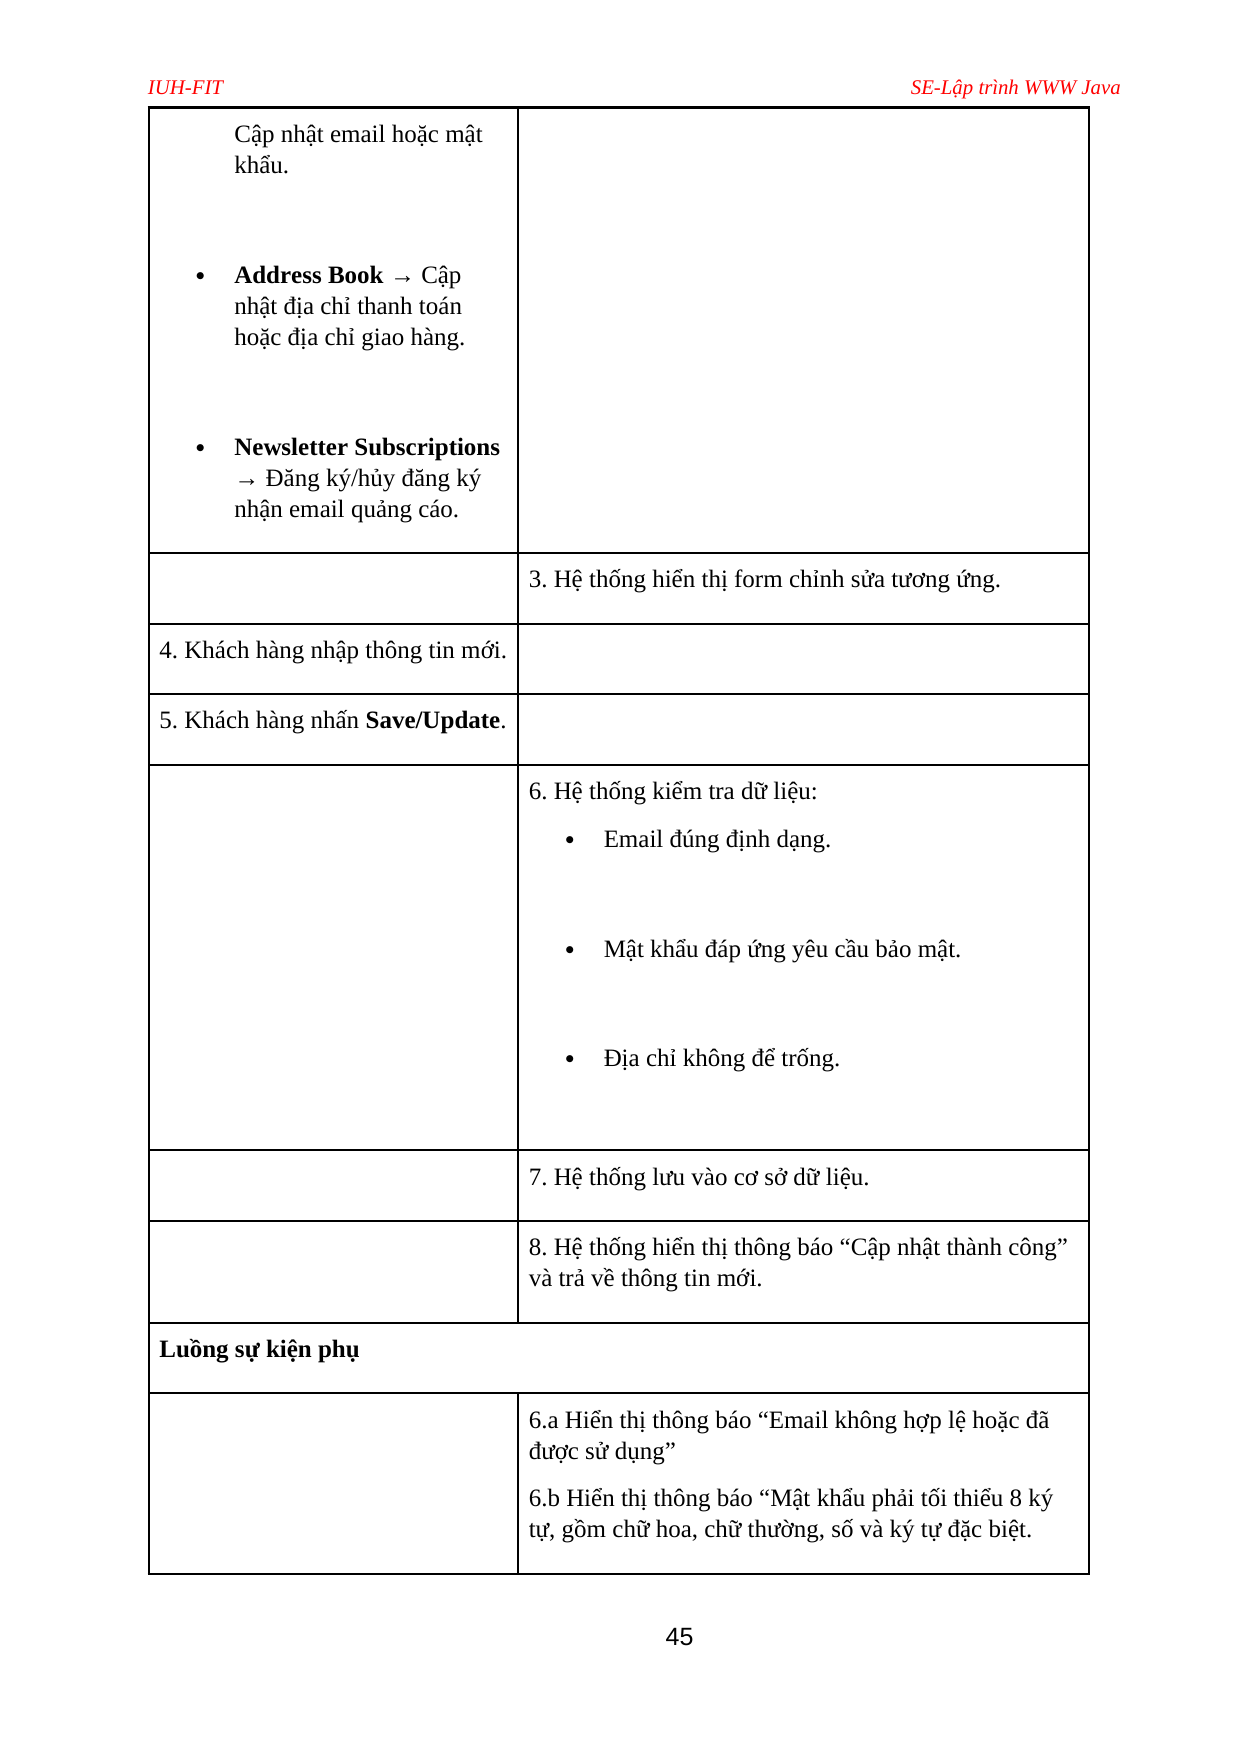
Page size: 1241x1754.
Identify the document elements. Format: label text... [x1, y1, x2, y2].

table_cell 6. Hệ thống kiểm tra dữ liệu: Email đúng định dạng. Mật khẩu đáp ứng yêu cầu bảo mật. Địa chỉ không để trống. [519, 766, 1088, 1149]
table_cell [519, 695, 1088, 764]
table_cell [150, 554, 517, 622]
table_cell [150, 1394, 517, 1573]
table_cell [150, 109, 517, 552]
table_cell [519, 1394, 1088, 1573]
table_cell [519, 109, 1088, 552]
table_cell 8. Hệ thống hiển thị thông báo “Cập nhật thành công” và trả về thông tin mới. [519, 1222, 1088, 1322]
table_cell 4. Khách hàng nhập thông tin mới. [150, 625, 517, 693]
table_cell [519, 625, 1088, 693]
table_cell 5. Khách hàng nhấn Save/Update. [150, 695, 517, 764]
table_cell [150, 1151, 517, 1220]
table_cell [150, 766, 517, 1149]
table_cell 3. Hệ thống hiển thị form chỉnh sửa tương ứng. [519, 554, 1088, 622]
table_cell 7. Hệ thống lưu vào cơ sở dữ liệu. [519, 1151, 1088, 1220]
table_cell Luồng sự kiện phụ [150, 1324, 1088, 1392]
table_cell [150, 1222, 517, 1322]
